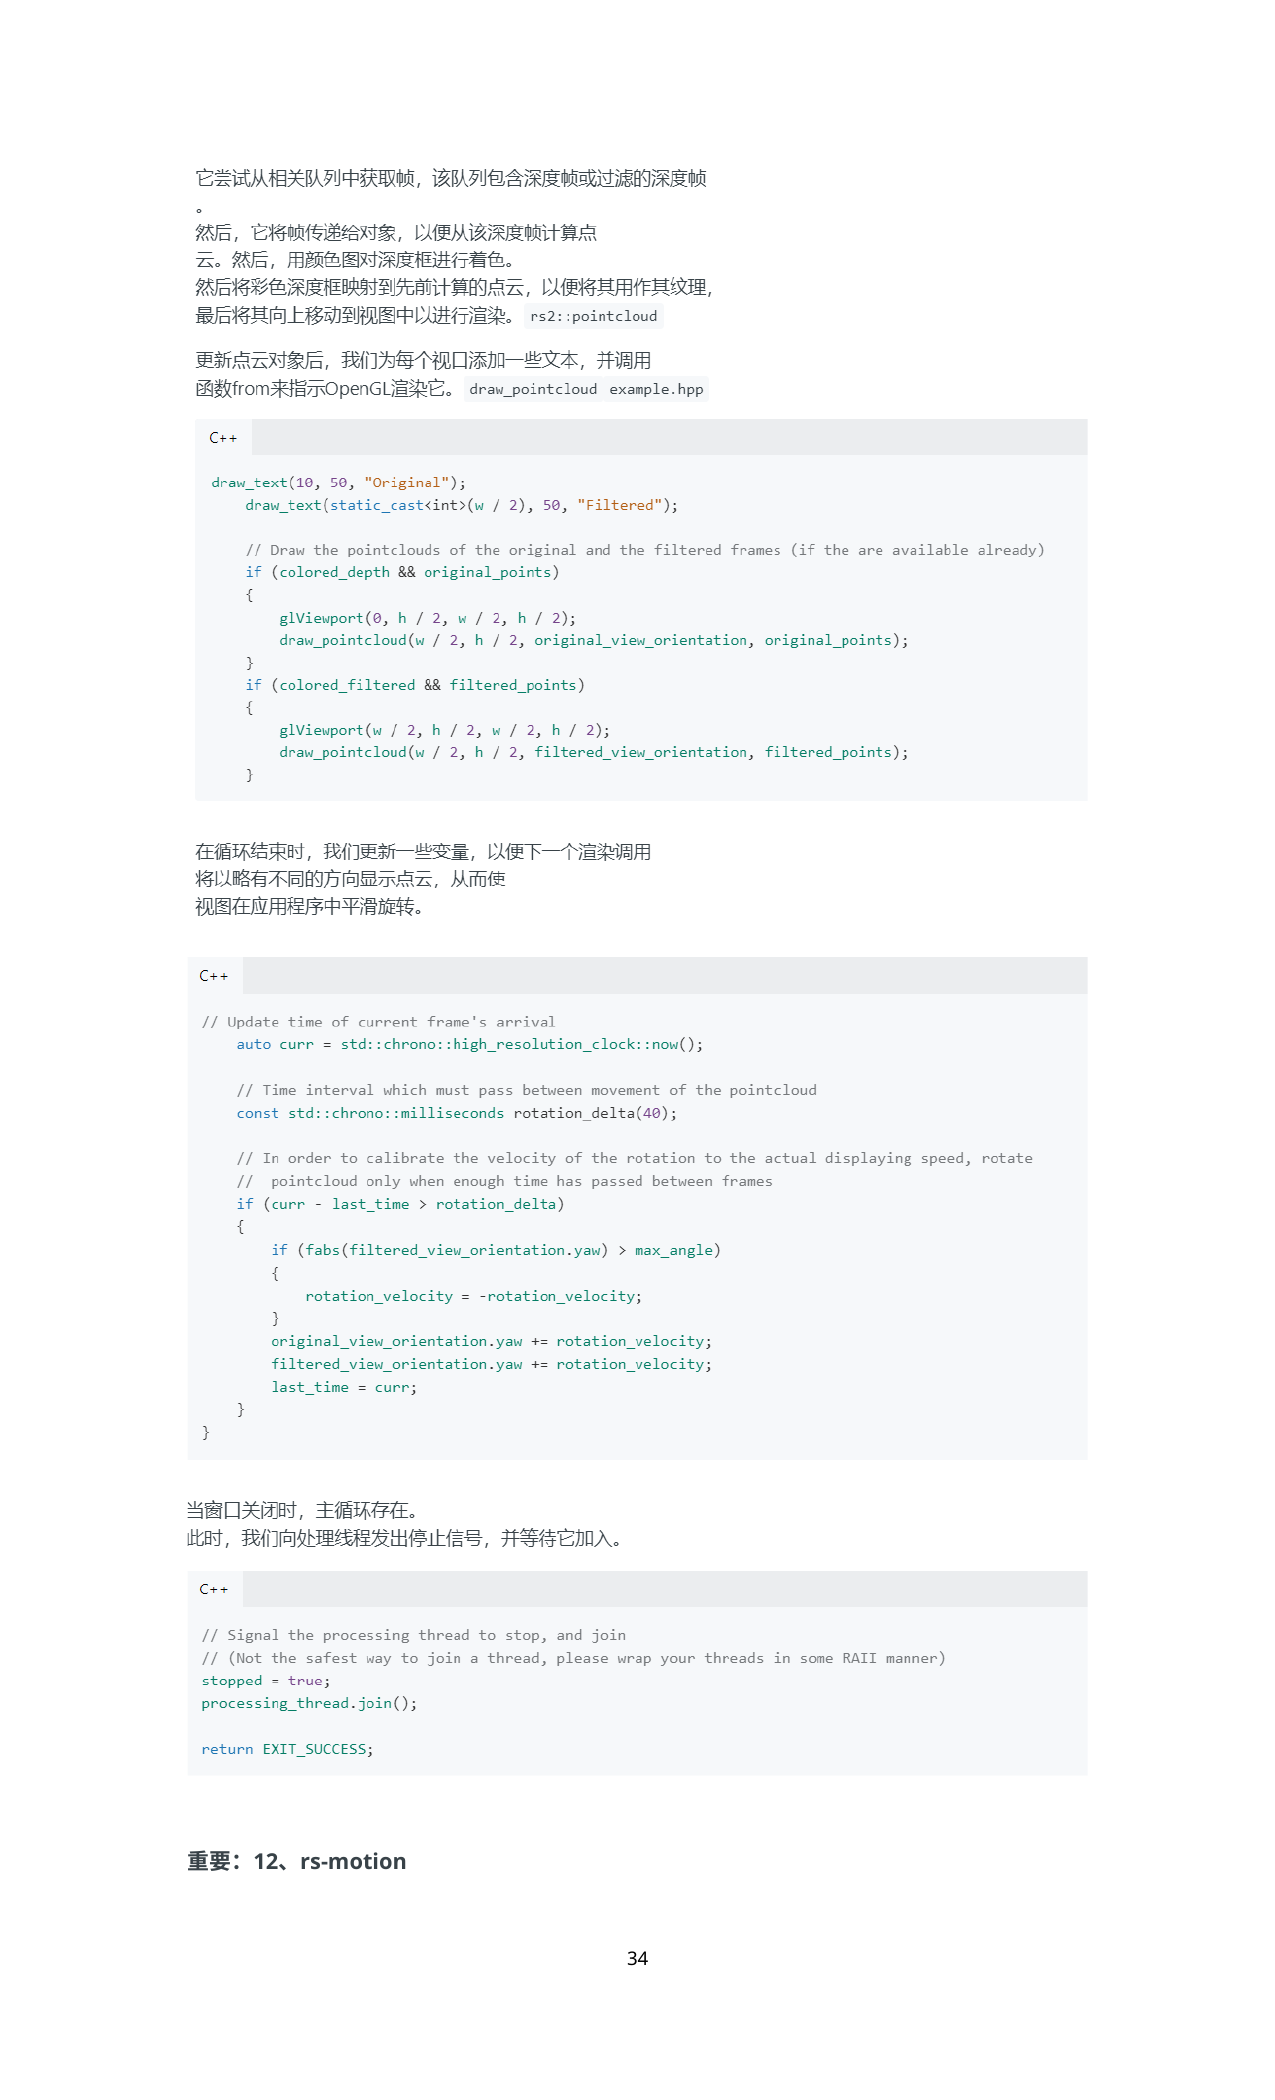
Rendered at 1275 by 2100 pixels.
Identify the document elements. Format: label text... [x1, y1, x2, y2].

picture [187, 934, 1088, 1776]
picture [187, 154, 1088, 921]
subtitle 重要：12、rs-motion [187, 1844, 1087, 1877]
